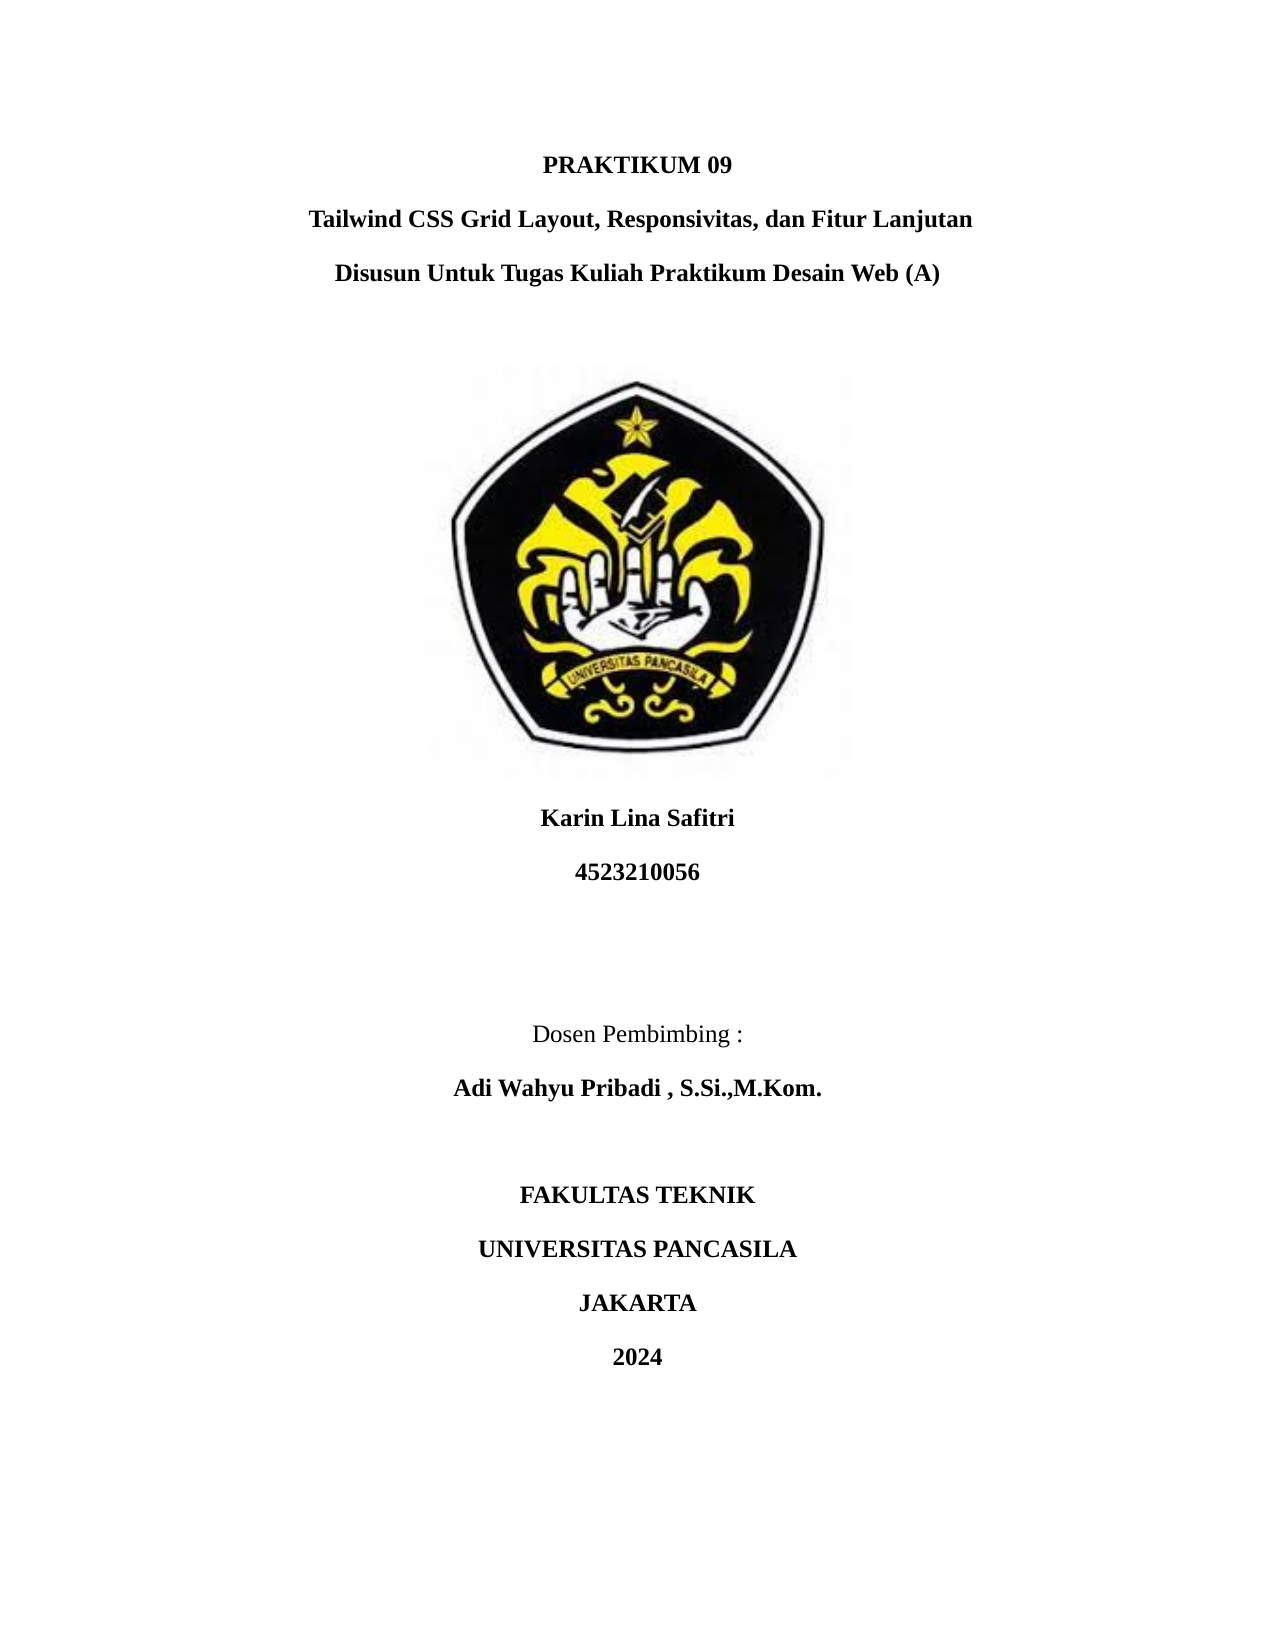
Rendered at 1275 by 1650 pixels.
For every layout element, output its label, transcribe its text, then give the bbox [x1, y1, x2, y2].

text Tailwind CSS Grid Layout, Responsivitas, dan Fitur Lanjutan [150, 204, 1125, 233]
text Adi Wahyu Pribadi , S.Si.,M.Kom. [150, 1073, 1125, 1102]
picture [422, 365, 853, 779]
text FAKULTAS TEKNIK [150, 1181, 1125, 1209]
text Disusun Untuk Tugas Kuliah Praktikum Desain Web (A) [150, 258, 1125, 286]
text Dosen Pembimbing : [150, 1019, 1125, 1048]
text 4523210056 [150, 857, 1125, 886]
text Karin Lina Safitri [150, 803, 1125, 832]
text 2024 [150, 1342, 1125, 1371]
text UNIVERSITAS PANCASILA [150, 1234, 1125, 1263]
text JAKARTA [150, 1288, 1125, 1317]
text PRAKTIKUM 09 [150, 150, 1125, 179]
